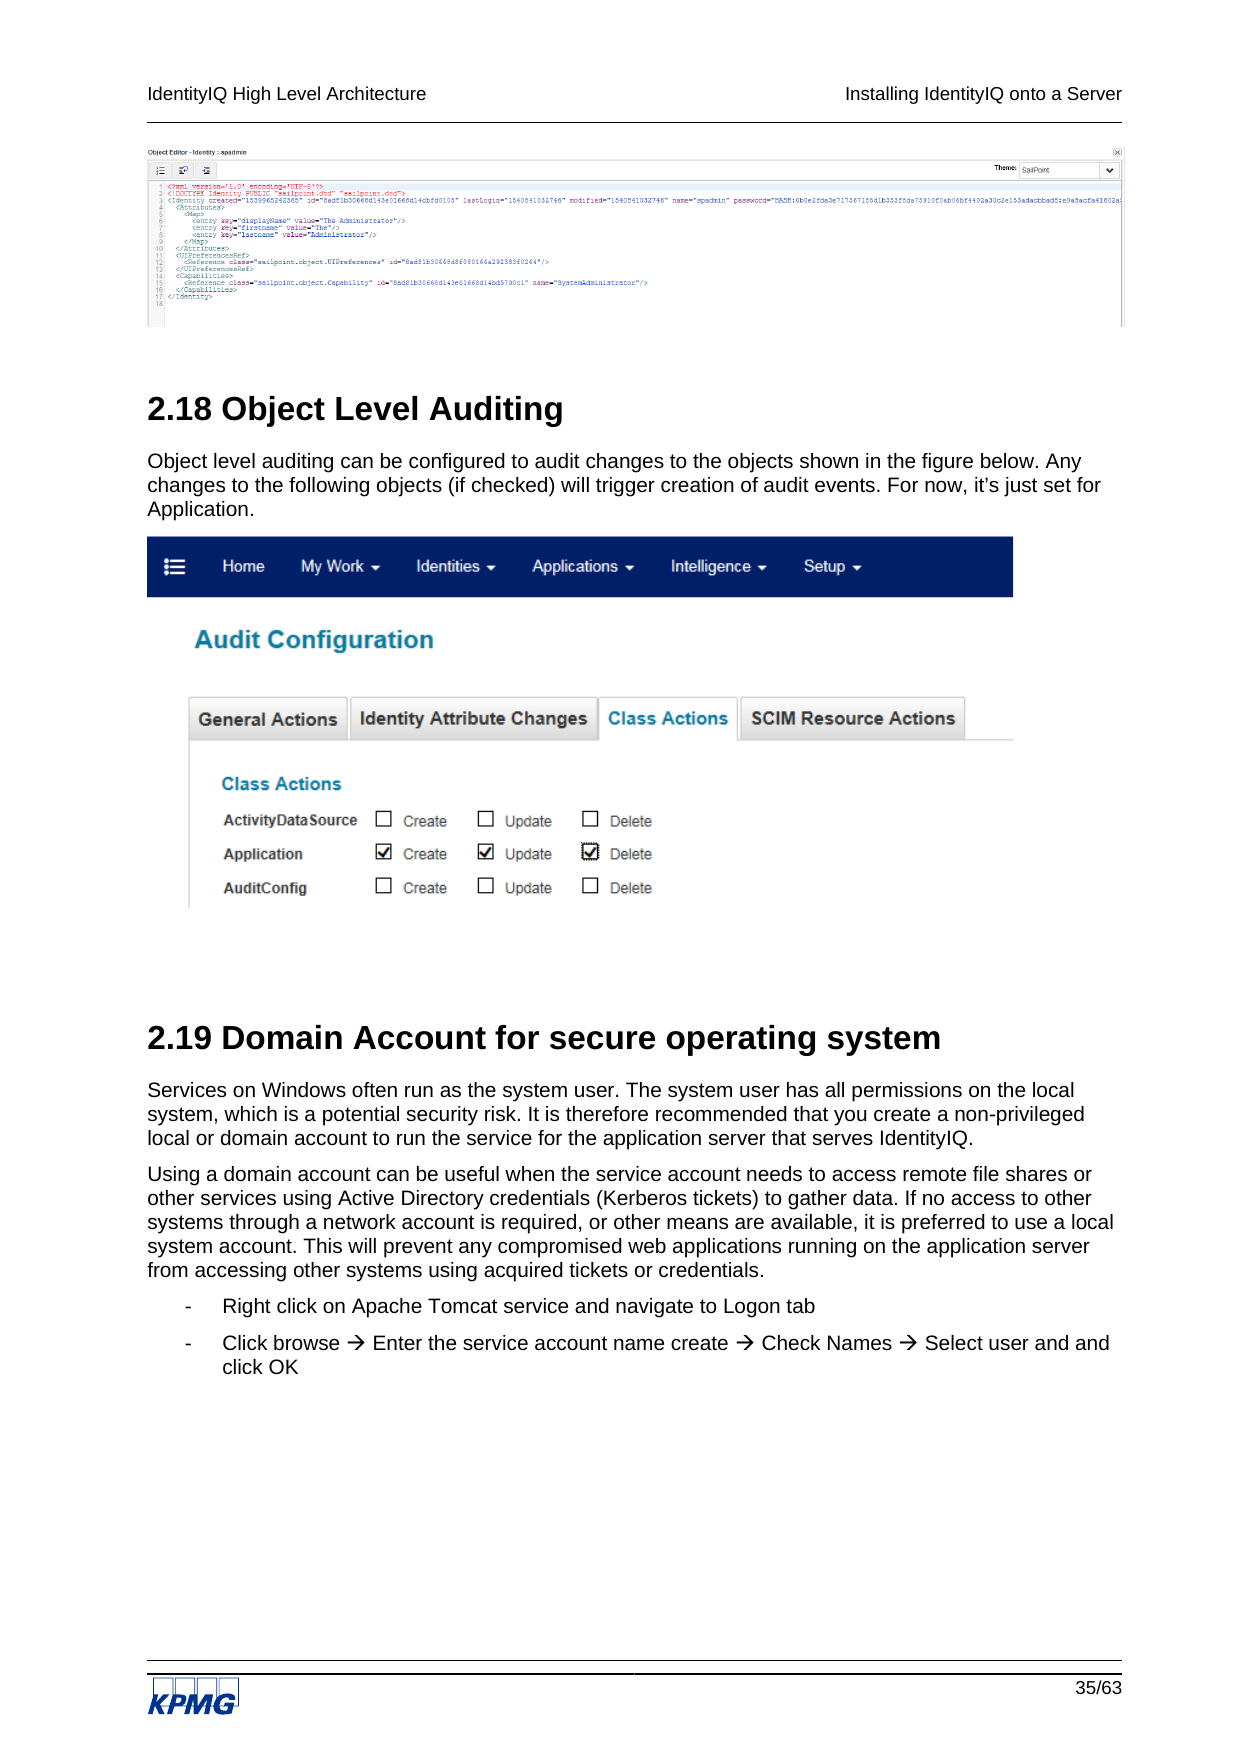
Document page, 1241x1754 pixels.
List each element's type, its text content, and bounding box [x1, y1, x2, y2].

subtitle Object Level Auditing [147, 389, 1125, 428]
picture [147, 533, 1014, 908]
picture [147, 147, 1125, 327]
subtitle Domain Account for secure operating system [147, 1018, 1125, 1057]
text Object level auditing can be configured to audit changes to the objects shown in the figure below. Any changes to the following objects (if checked) will trigger creation of audit events. For now, it’s just set for Application. [147, 449, 1125, 521]
text Services on Windows often run as the system user. The system user has all permissions on the local system, which is a potential security risk. It is therefore recommended that you create a non-privileged local or domain account to run the service for the application server that serves IdentityIQ. [147, 1078, 1125, 1149]
list Right click on Apache Tomcat service and navigate to Logon tab [184, 1294, 1125, 1318]
text Using a domain account can be useful when the service account needs to access remote file shares or other services using Active Directory credentials (Kerberos tickets) to gather data. If no access to other systems through a network account is required, or other means are available, it is preferred to use a local system account. This will prevent any compromised web applications running on the application server from accessing other systems using acquired tickets or credentials. [147, 1162, 1125, 1282]
list Click browse Enter the service account name create Check Names Select user and and click OK [184, 1331, 1125, 1379]
